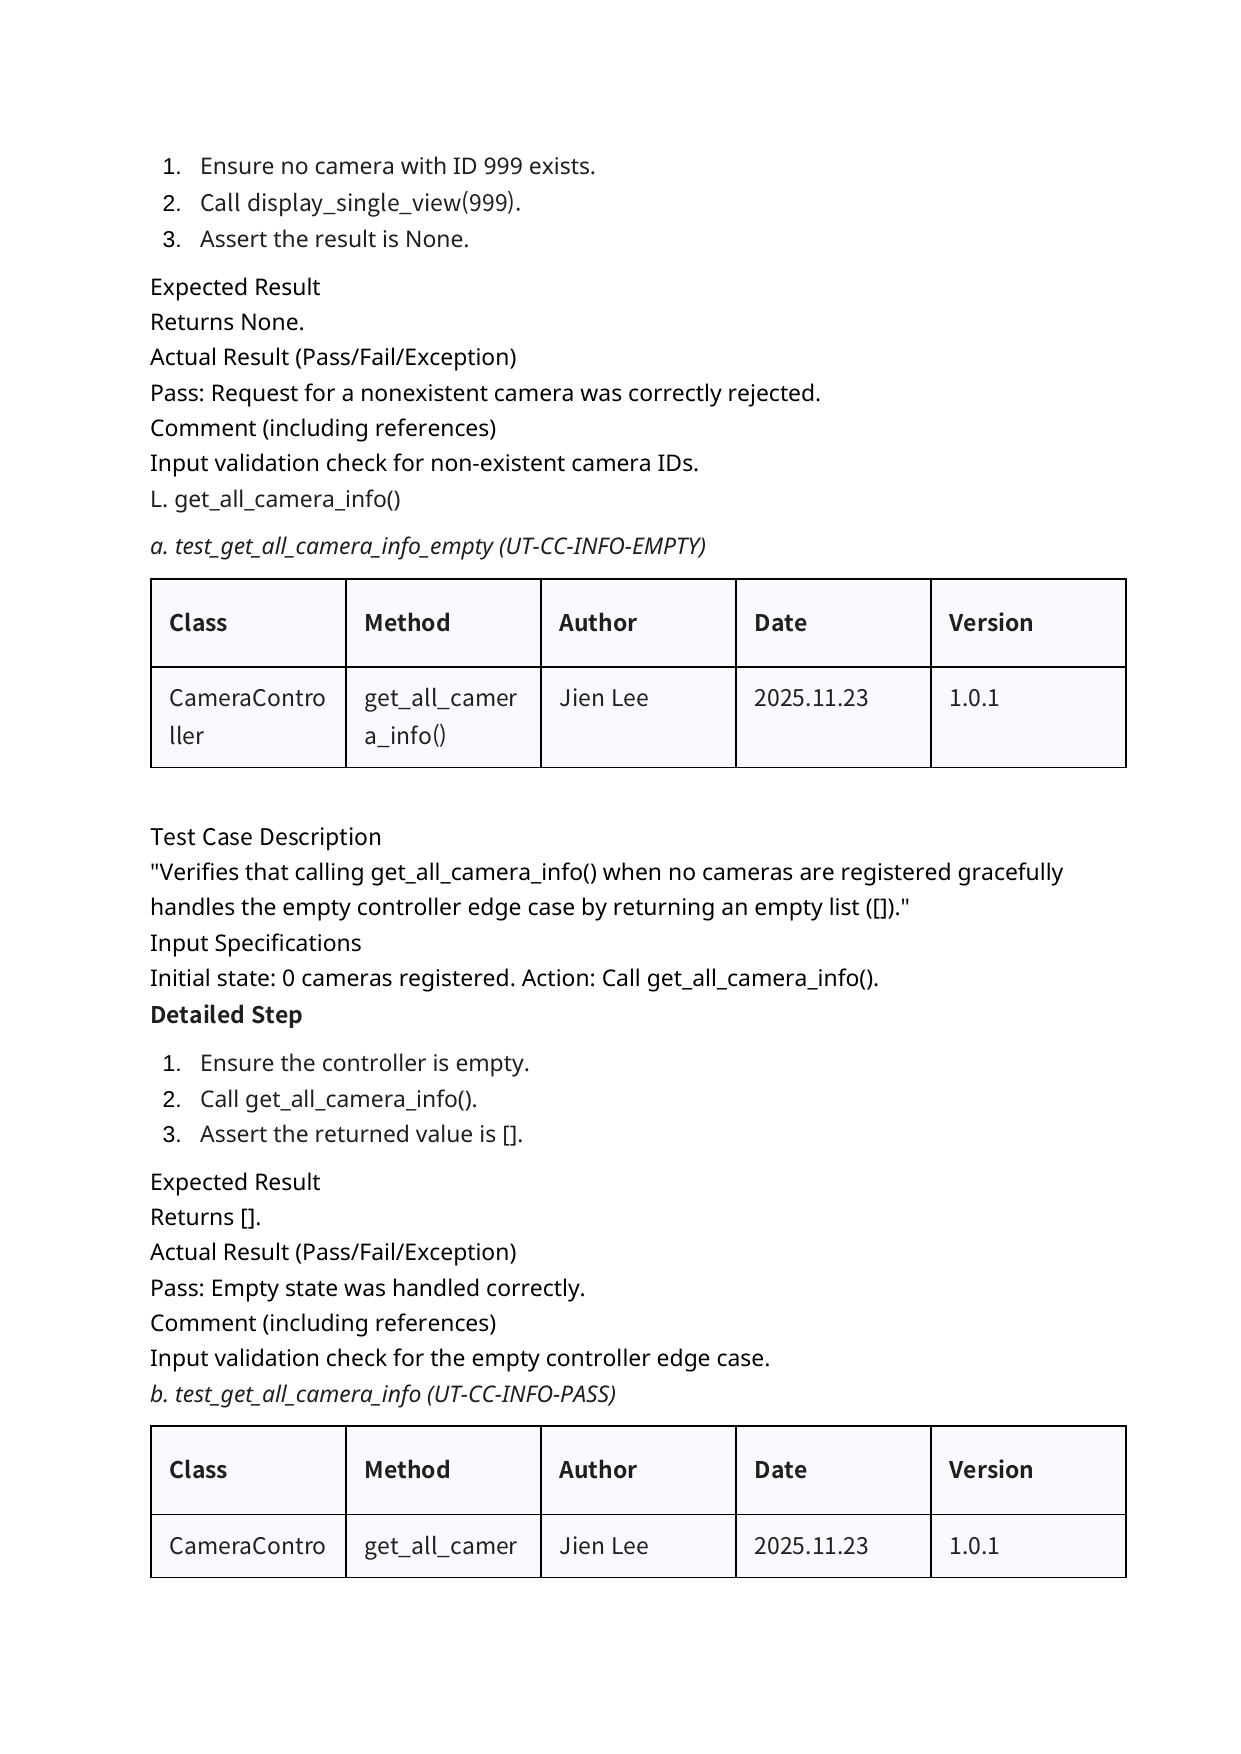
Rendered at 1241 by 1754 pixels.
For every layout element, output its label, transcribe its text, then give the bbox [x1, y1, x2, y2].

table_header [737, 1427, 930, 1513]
text Input Specifications [150, 927, 1090, 958]
list Assert the returned value is []. [162, 1118, 1090, 1149]
text Input validation check for non-existent camera IDs. [150, 447, 1090, 478]
subtitle L. get_all_camera_info() [150, 482, 1090, 514]
text Input validation check for the empty controller edge case. [150, 1342, 1090, 1373]
text Initial state: 0 cameras registered. Action: Call get_all_camera_info(). [150, 962, 1090, 993]
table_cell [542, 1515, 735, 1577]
text Expected Result [150, 271, 1090, 302]
text "Verifies that calling get_all_camera_info() when no cameras are registered gracefully handles the empty controller edge case by returning an empty list ([])." [150, 856, 1090, 922]
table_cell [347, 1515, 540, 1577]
list Ensure no camera with ID 999 exists. [162, 150, 1090, 181]
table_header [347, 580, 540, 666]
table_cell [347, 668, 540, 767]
text Expected Result [150, 1166, 1090, 1197]
text Returns []. [150, 1201, 1090, 1232]
text Actual Result (Pass/Fail/Exception) [150, 341, 1090, 372]
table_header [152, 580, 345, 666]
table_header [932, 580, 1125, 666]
text Pass: Empty state was handled correctly. [150, 1272, 1090, 1303]
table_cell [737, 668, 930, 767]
list Ensure the controller is empty. [162, 1047, 1090, 1078]
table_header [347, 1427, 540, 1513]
text Comment (including references) [150, 1307, 1090, 1338]
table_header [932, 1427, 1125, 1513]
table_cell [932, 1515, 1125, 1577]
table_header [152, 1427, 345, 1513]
subtitle a. test_get_all_camera_info_empty (UT-CC-INFO-EMPTY) [150, 530, 1090, 562]
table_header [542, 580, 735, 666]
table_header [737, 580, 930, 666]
text Actual Result (Pass/Fail/Exception) [150, 1236, 1090, 1267]
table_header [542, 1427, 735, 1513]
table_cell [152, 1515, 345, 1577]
list Assert the result is None. [162, 223, 1090, 254]
text Detailed Step [150, 997, 1090, 1030]
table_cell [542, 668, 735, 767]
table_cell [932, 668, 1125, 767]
text Comment (including references) [150, 412, 1090, 443]
text Pass: Request for a nonexistent camera was correctly rejected. [150, 377, 1090, 408]
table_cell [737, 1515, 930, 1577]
text Returns None. [150, 306, 1090, 337]
subtitle b. test_get_all_camera_info (UT-CC-INFO-PASS) [150, 1377, 1090, 1409]
list Call get_all_camera_info(). [162, 1082, 1090, 1114]
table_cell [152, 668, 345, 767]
list Call display_single_view(999). [162, 185, 1090, 218]
text Test Case Description [150, 818, 1090, 852]
